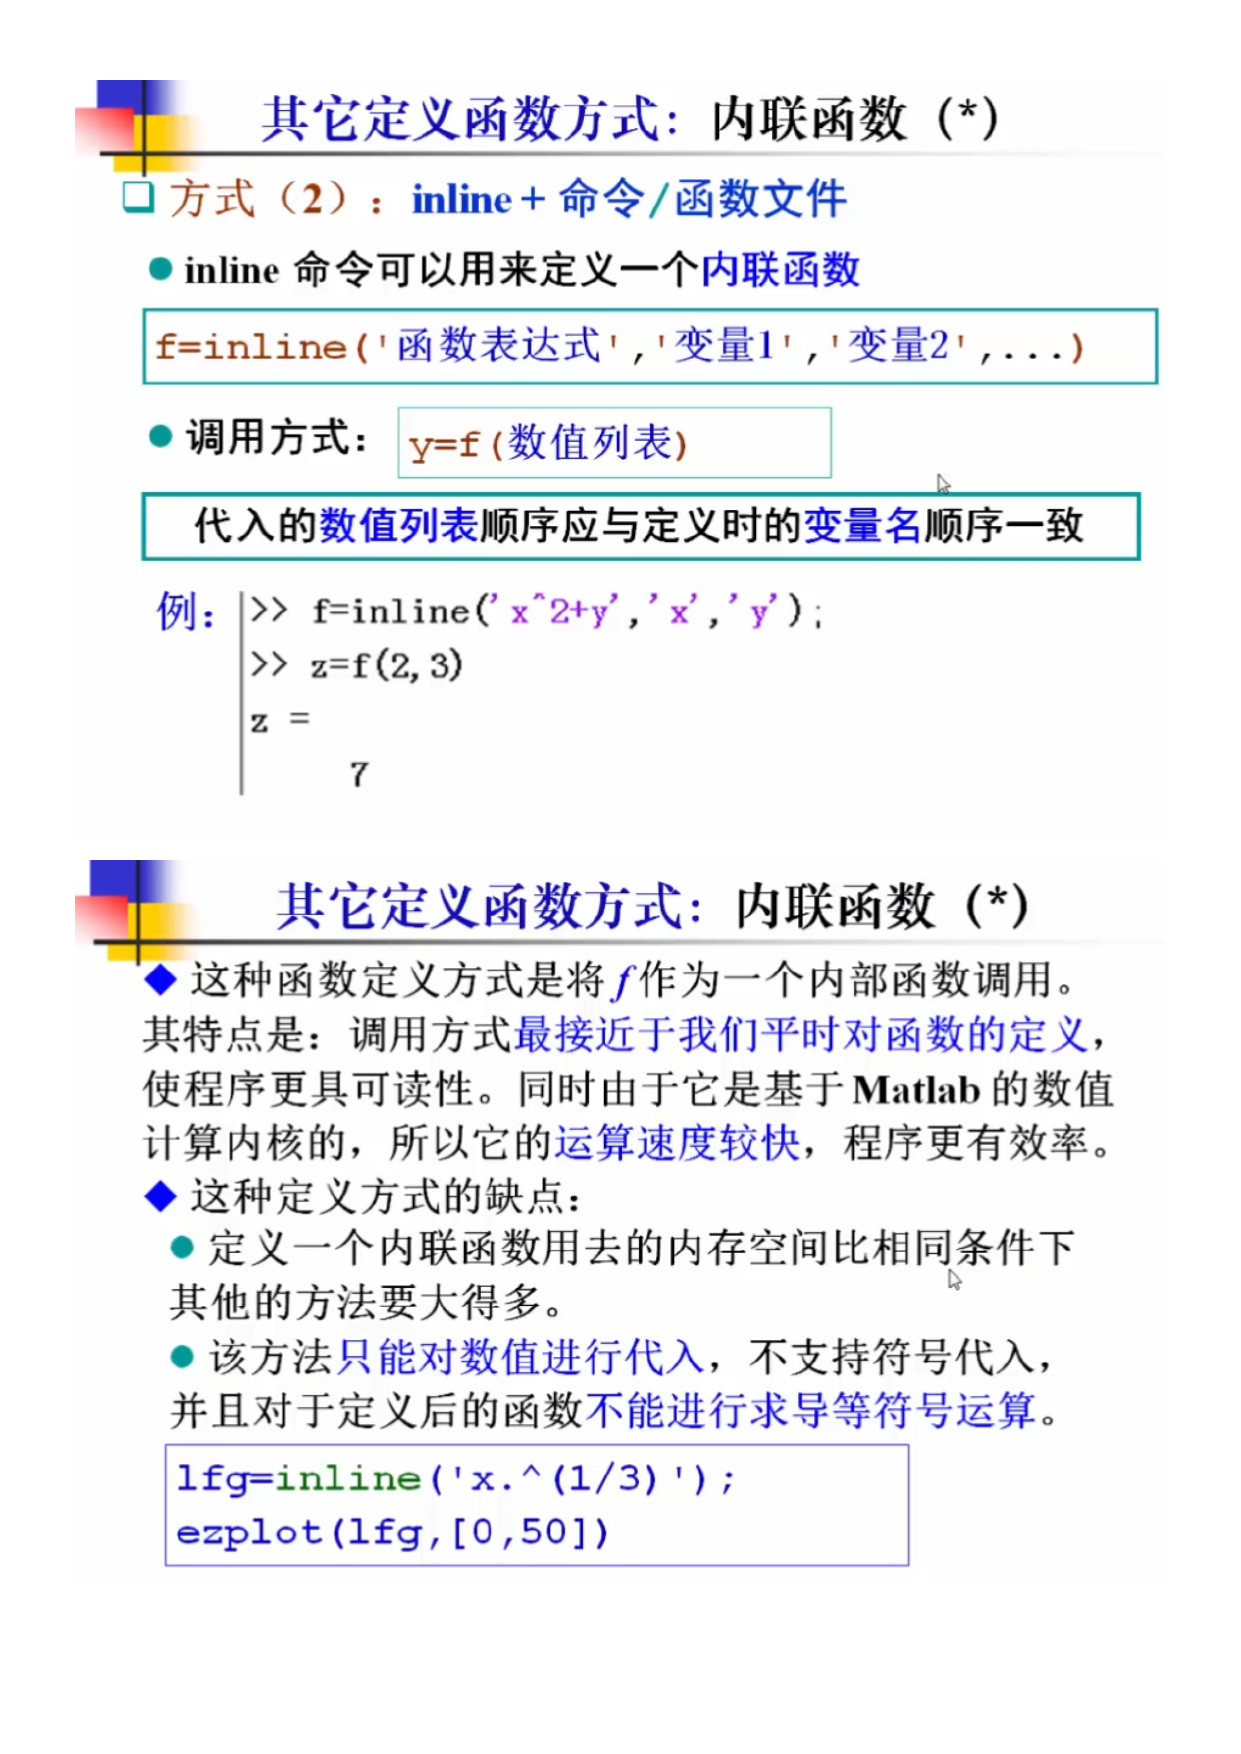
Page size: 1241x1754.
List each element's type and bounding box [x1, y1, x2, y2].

picture [75, 860, 1166, 1586]
picture [75, 80, 1166, 839]
